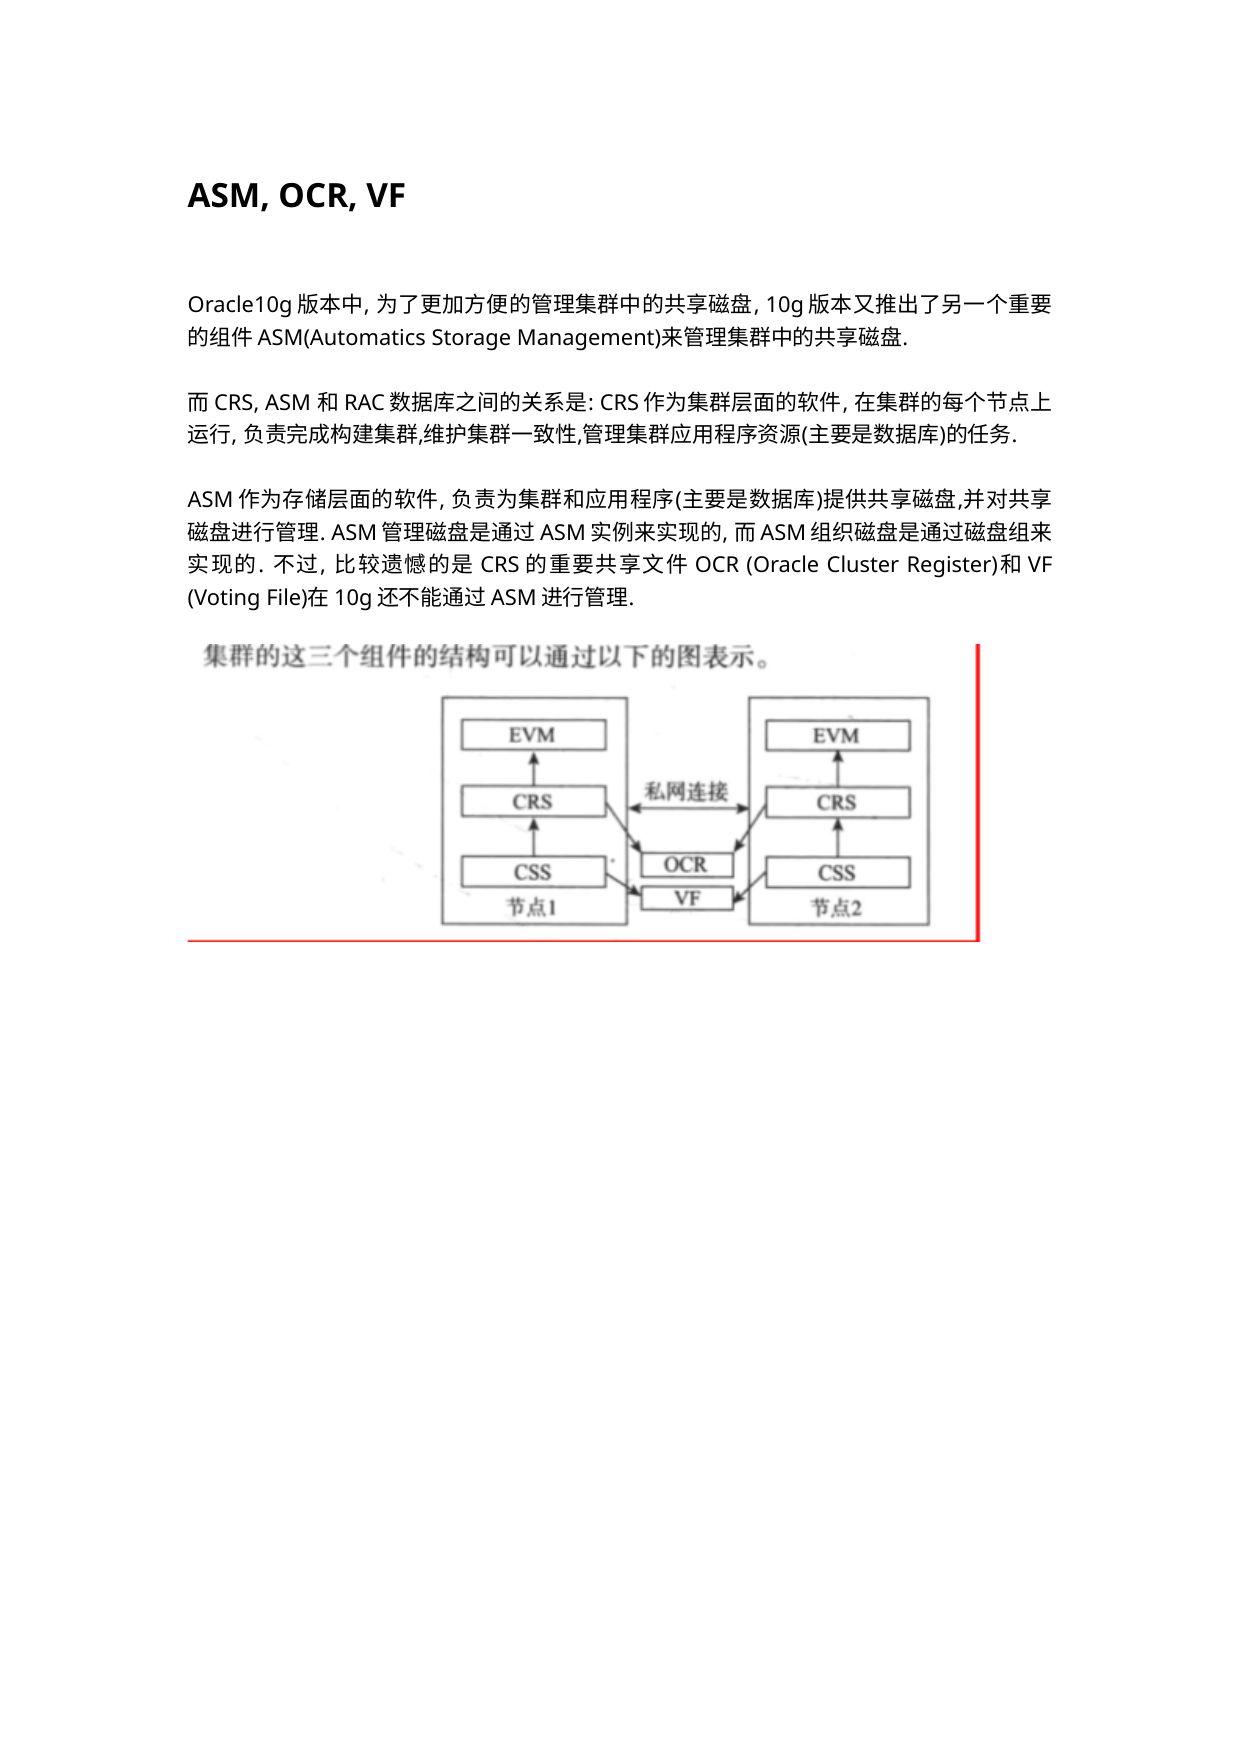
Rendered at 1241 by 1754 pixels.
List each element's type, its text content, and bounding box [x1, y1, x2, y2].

text Oracle10g版本中, 为了更加方便的管理集群中的共享磁盘, 10g版本又推出了另一个重要的组件ASM(Automatics Storage Management)来管理集群中的共享磁盘. [187, 287, 1053, 352]
subtitle ASM, OCR, VF [187, 162, 1053, 227]
picture [187, 644, 982, 942]
text ASM作为存储层面的软件, 负责为集群和应用程序(主要是数据库)提供共享磁盘,并对共享磁盘进行管理. ASM管理磁盘是通过ASM实例来实现的, 而ASM组织磁盘是通过磁盘组来实现的. 不过, 比较遗憾的是CRS的重要共享文件OCR (Oracle Cluster Register)和VF (Voting File)在10g还不能通过ASM进行管理. [187, 482, 1053, 612]
text 而CRS, ASM 和 RAC数据库之间的关系是: CRS作为集群层面的软件, 在集群的每个节点上运行, 负责完成构建集群,维护集群一致性,管理集群应用程序资源(主要是数据库)的任务. [187, 385, 1053, 450]
